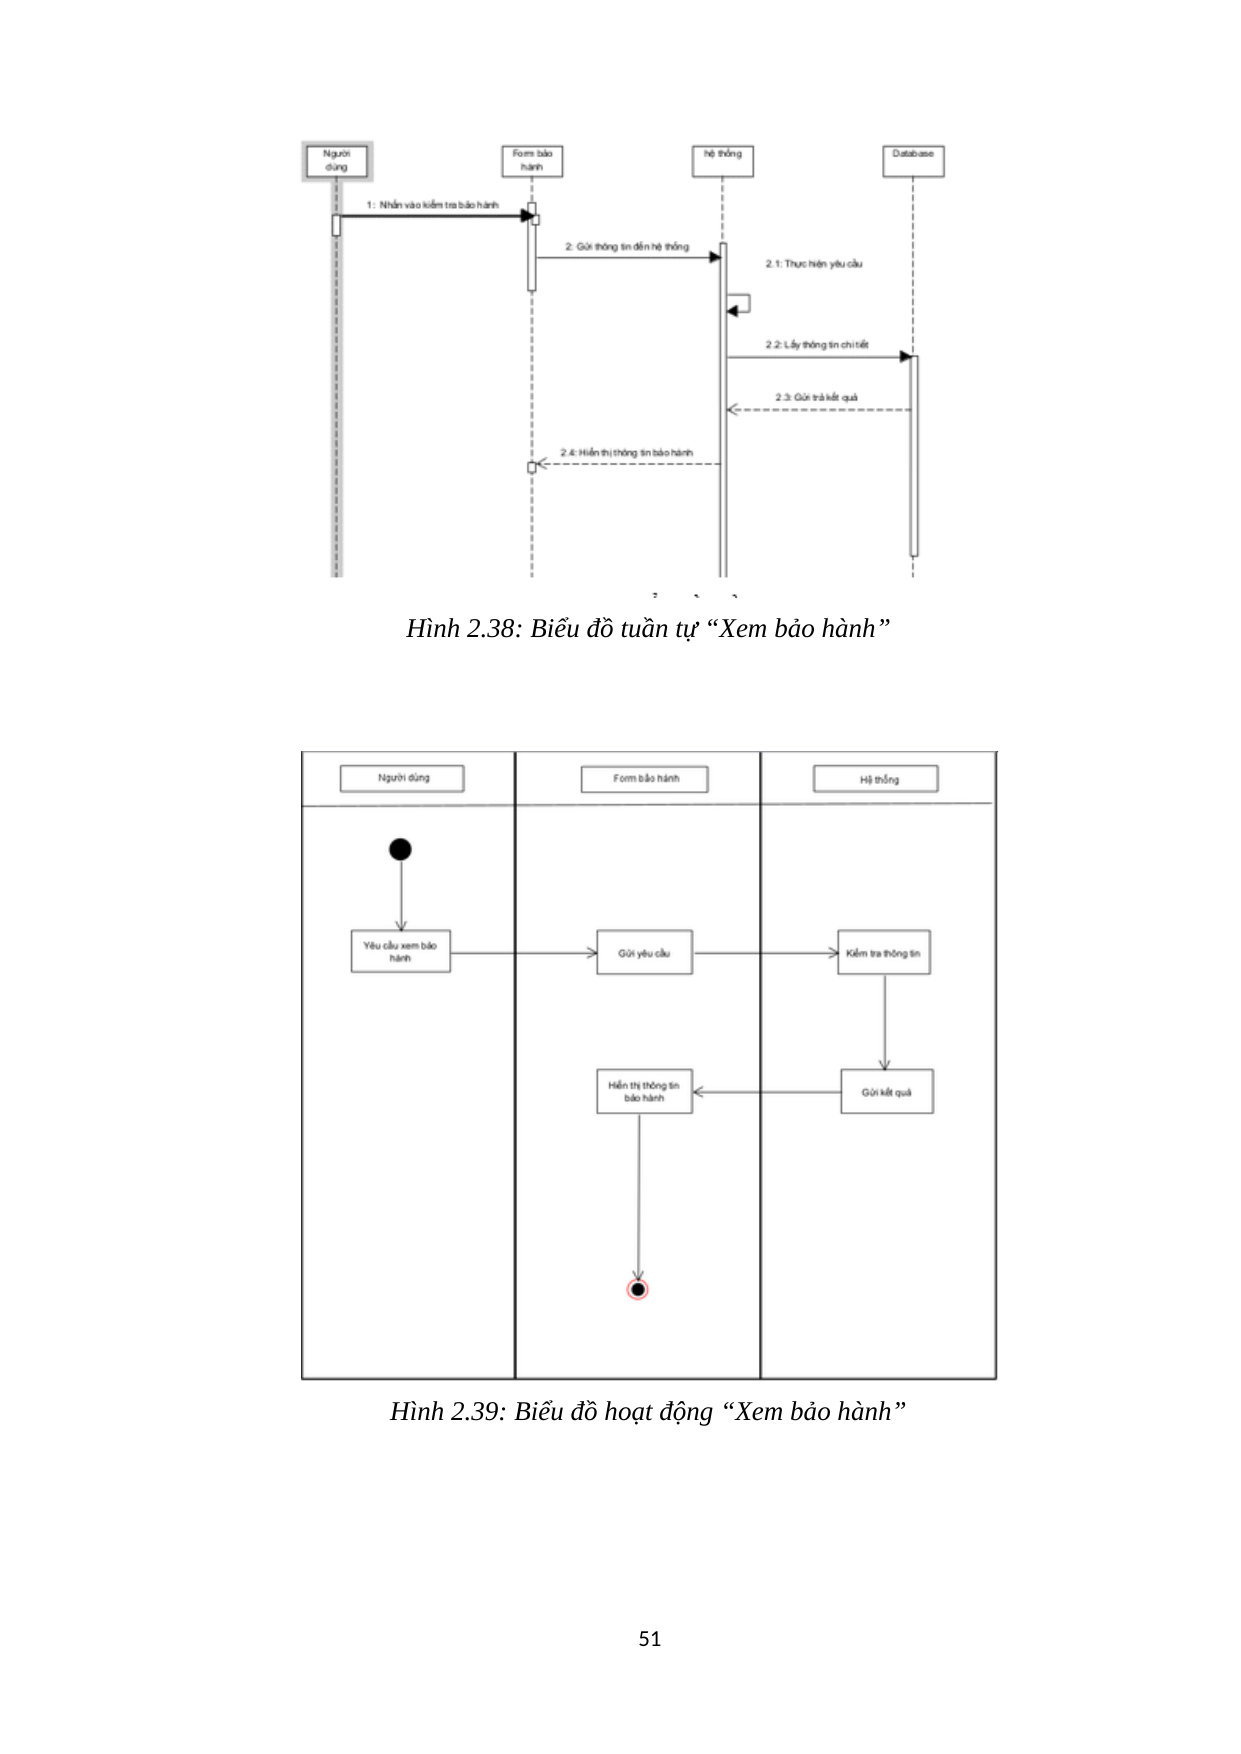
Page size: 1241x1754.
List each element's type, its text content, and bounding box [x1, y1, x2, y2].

picture [301, 751, 999, 1382]
picture [252, 118, 1047, 598]
text Hình 2.39: Biểu đồ hoạt động “Xem bảo hành” [177, 1396, 1122, 1427]
text Hình 2.38: Biểu đồ tuần tự “Xem bảo hành” [177, 612, 1122, 643]
